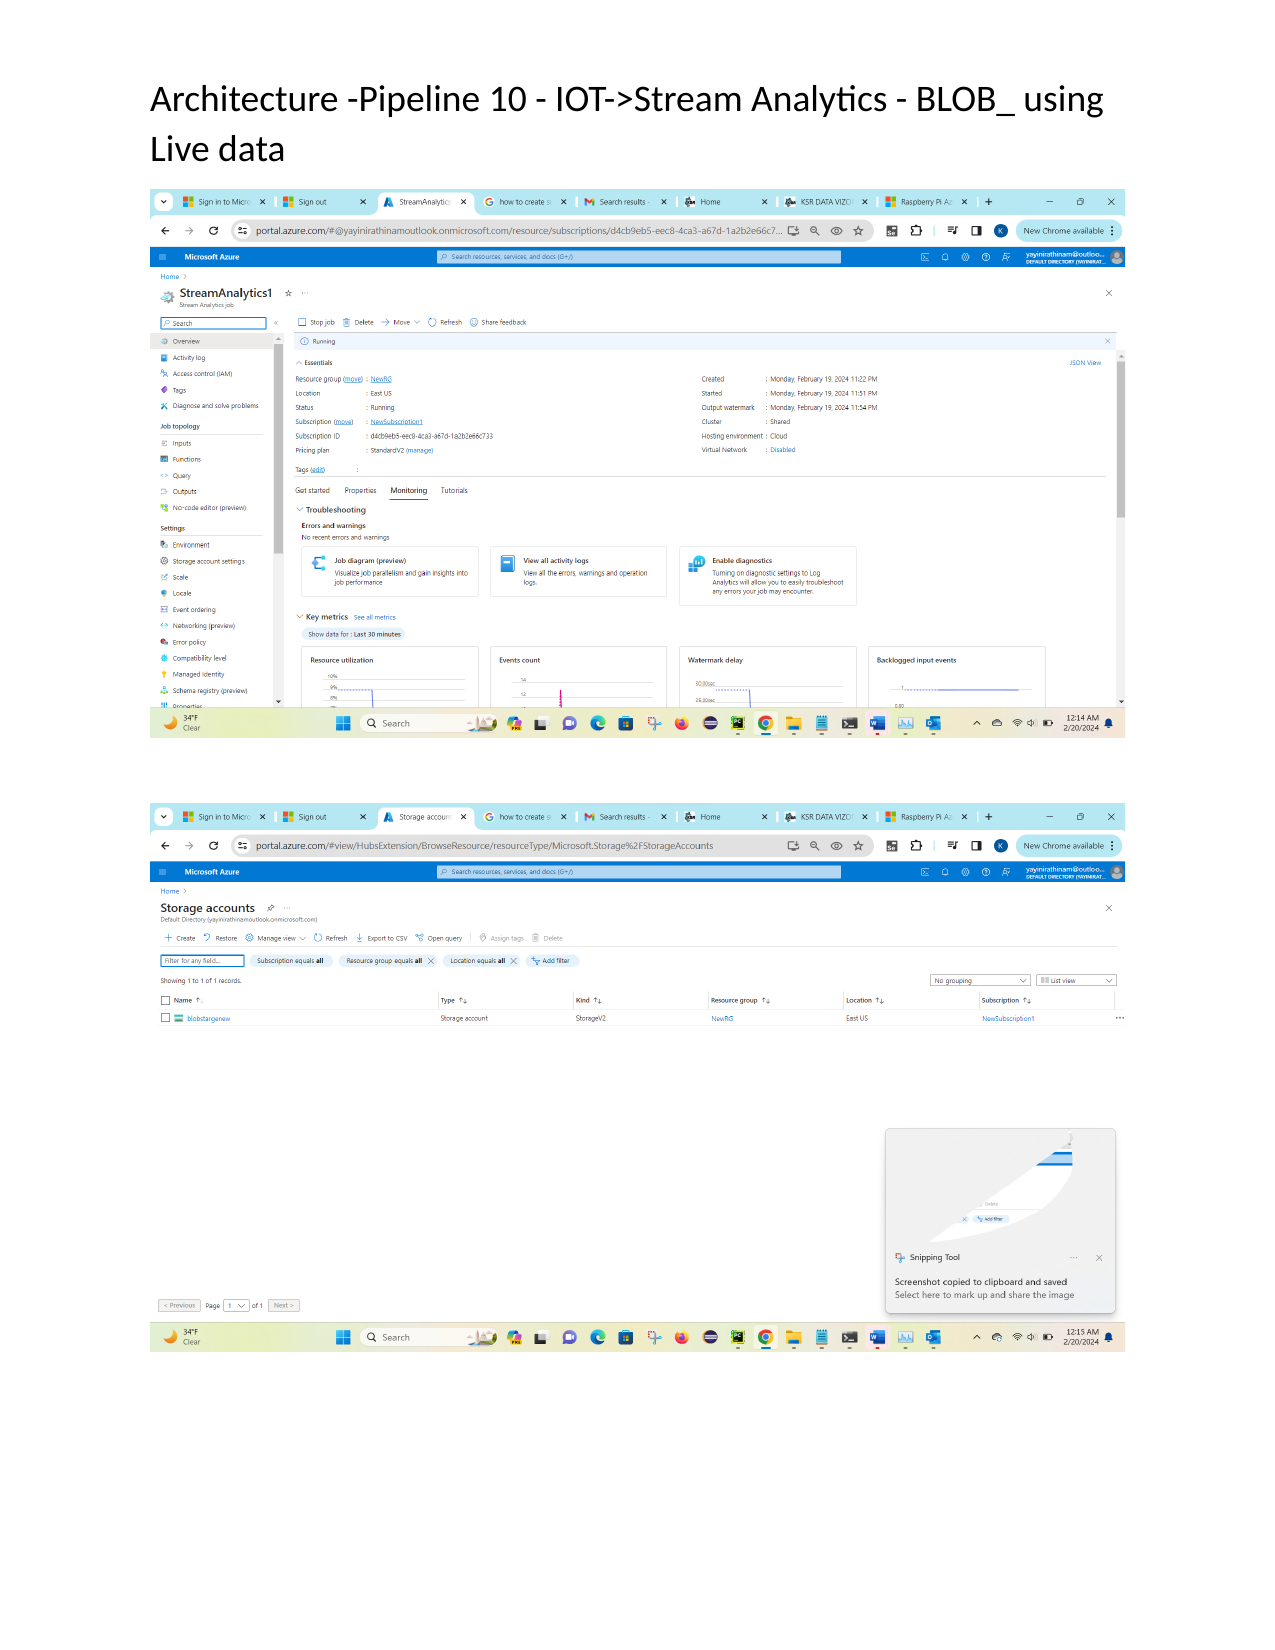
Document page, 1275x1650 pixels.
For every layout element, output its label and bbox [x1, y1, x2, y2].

picture [150, 189, 1125, 738]
picture [150, 803, 1125, 1352]
